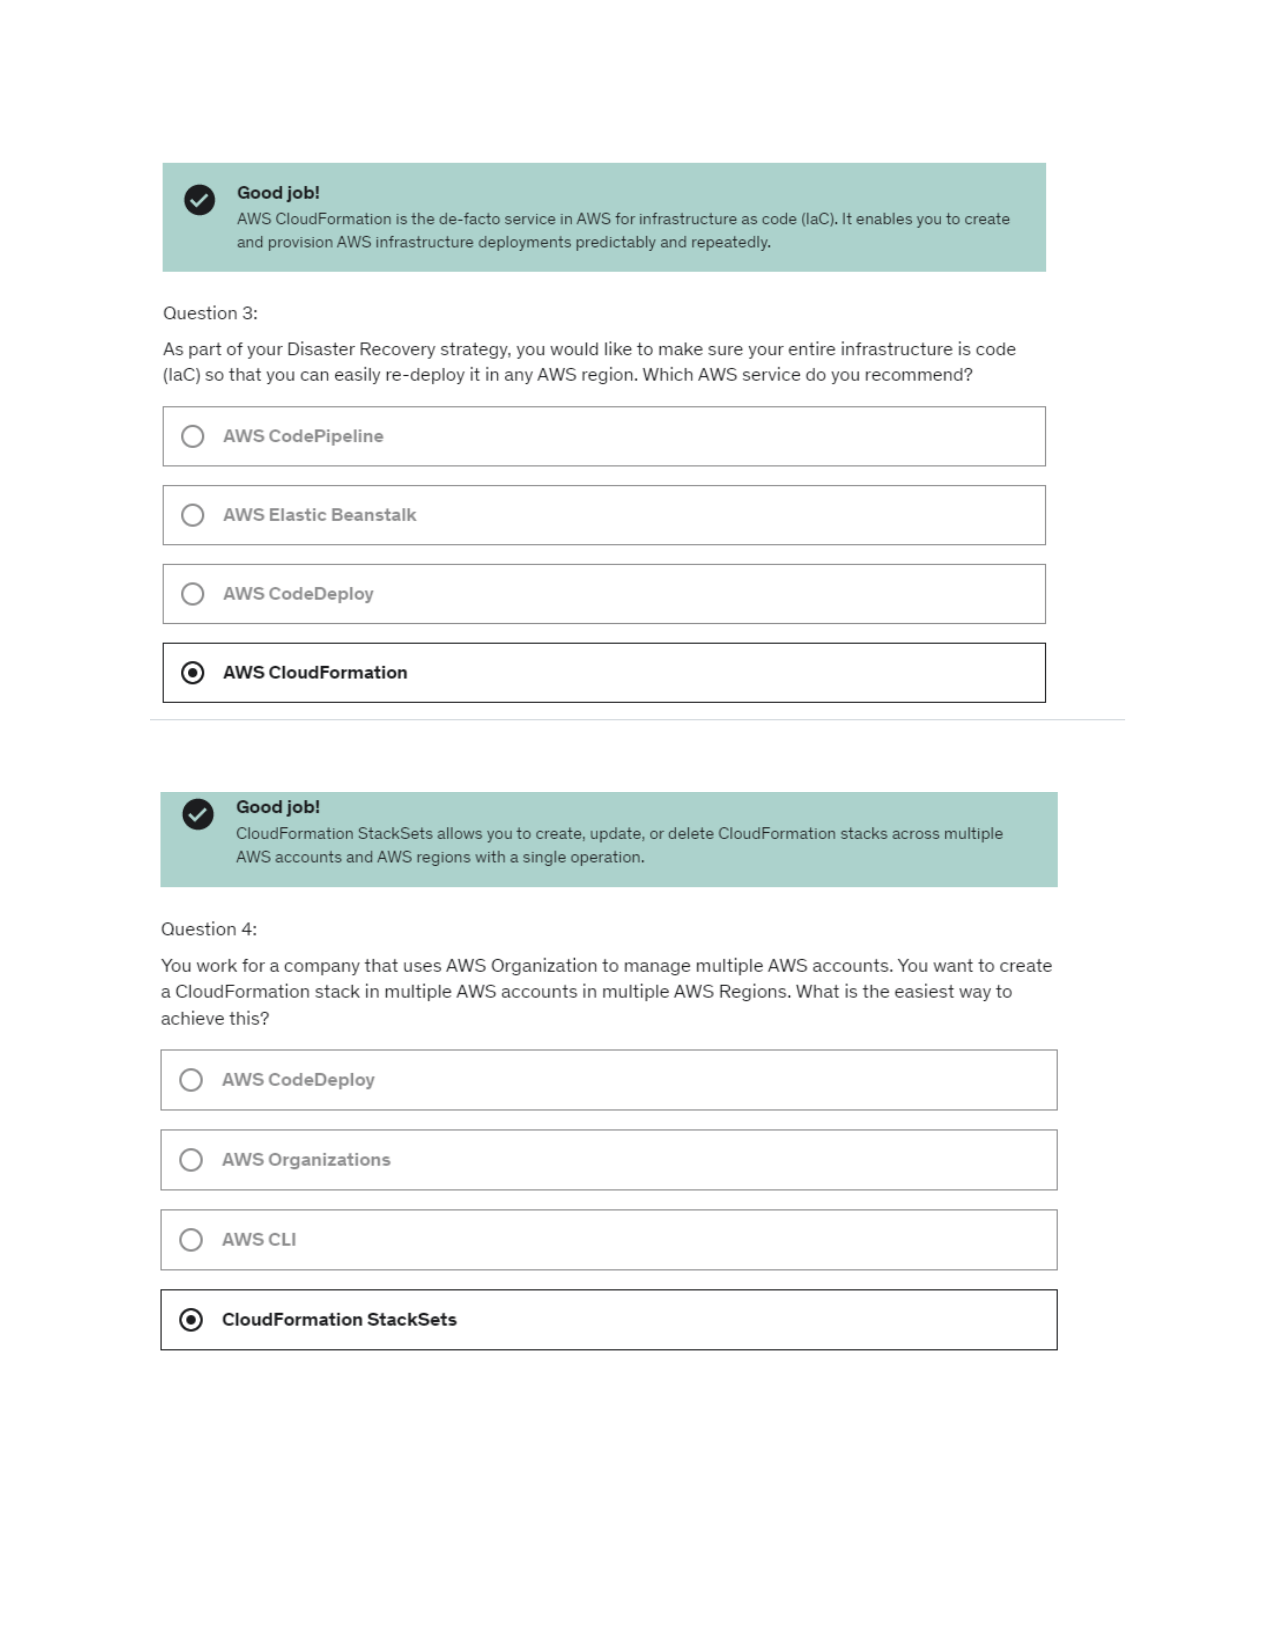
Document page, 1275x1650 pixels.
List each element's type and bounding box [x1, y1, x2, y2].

picture [150, 150, 1125, 725]
picture [150, 792, 1125, 1374]
